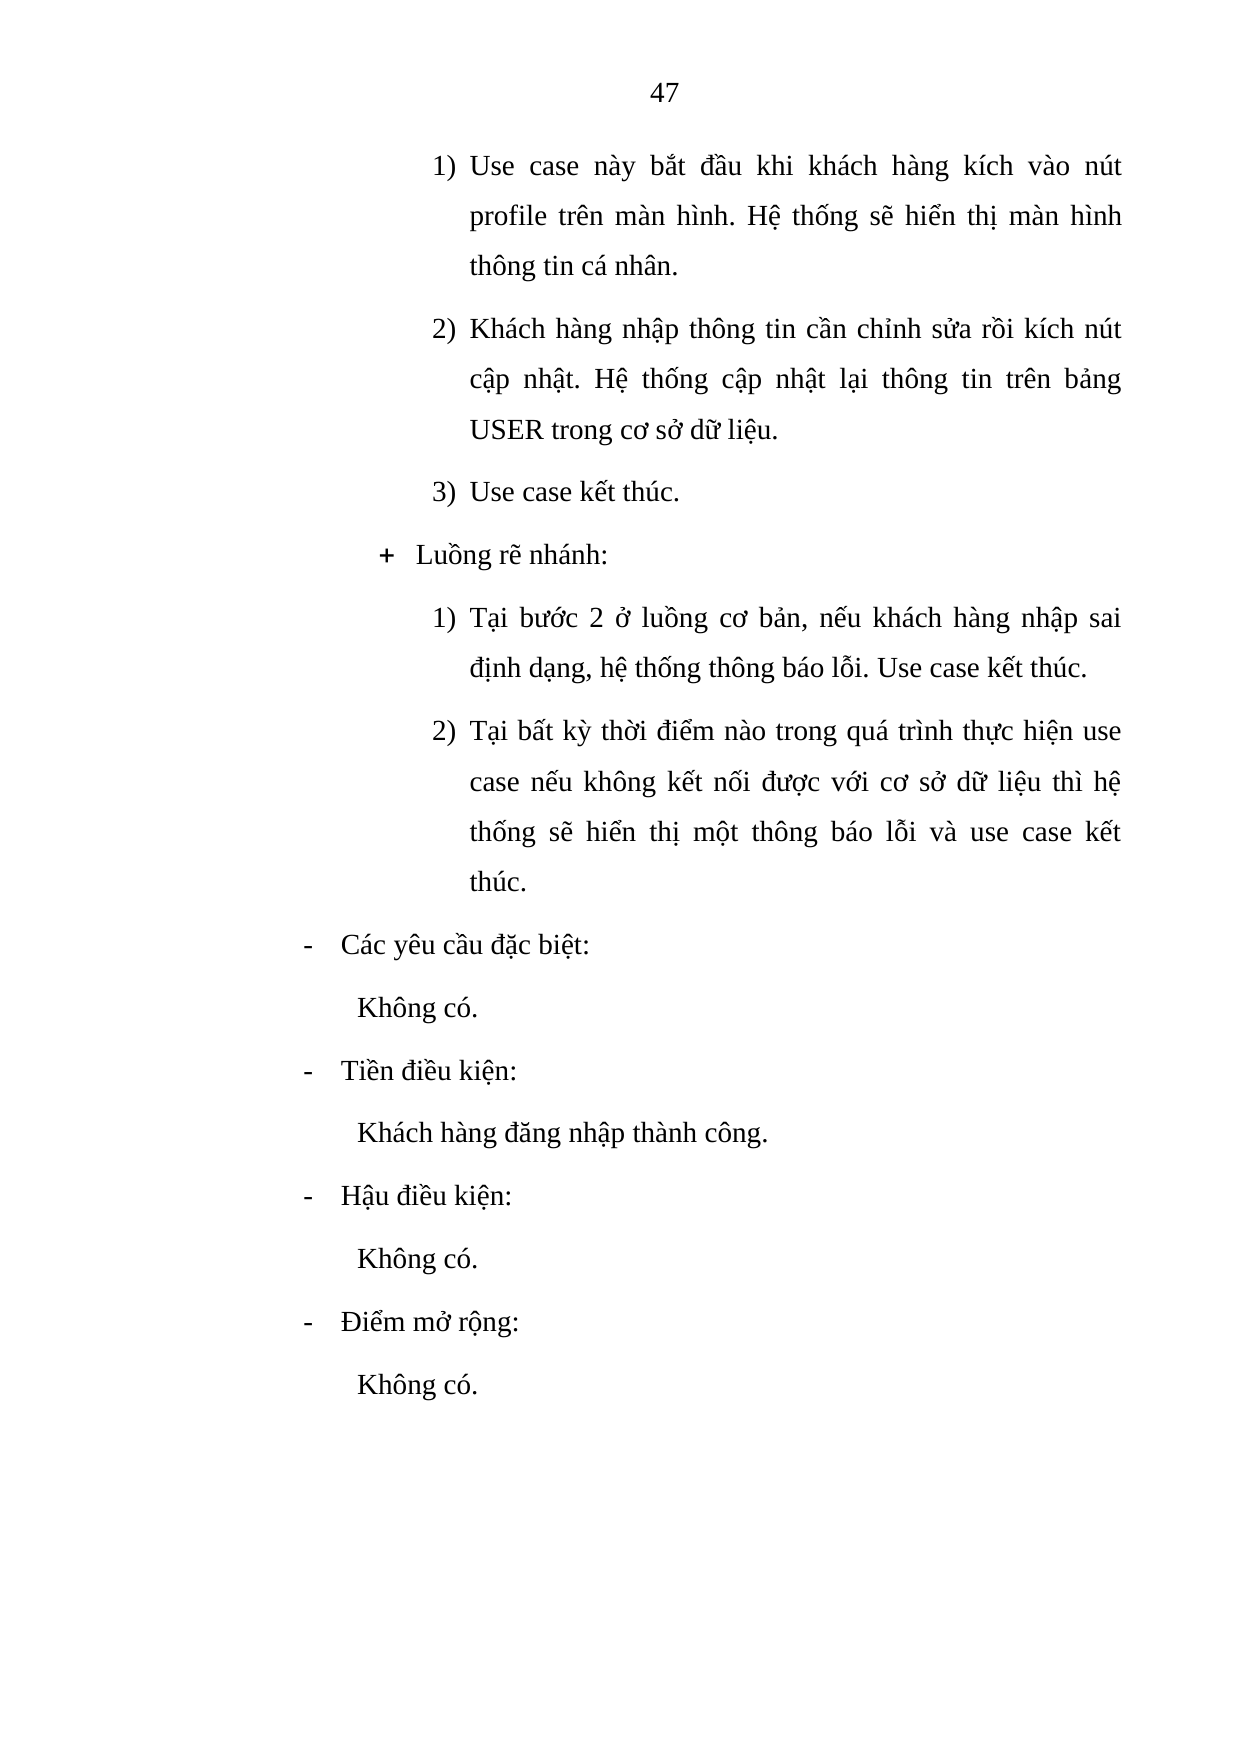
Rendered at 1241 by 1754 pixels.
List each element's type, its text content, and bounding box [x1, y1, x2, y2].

text Không có. [341, 1241, 1122, 1275]
text Tại bất kỳ thời điểm nào trong quá trình thực hiện use case nếu không kết nối được với cơ sở dữ liệu thì hệ thống sẽ hiển thị một thông báo lỗi và use case kết thúc. [432, 713, 1122, 898]
text Khách hàng đăng nhập thành công. [341, 1116, 1122, 1149]
list Tiền điều kiện: [303, 1053, 1122, 1086]
list Điểm mở rộng: [303, 1304, 1122, 1338]
text Không có. [357, 990, 1122, 1023]
list Luồng rẽ nhánh: [378, 537, 1122, 571]
text Không có. [341, 1367, 1122, 1400]
list Các yêu cầu đặc biệt: [303, 927, 1122, 961]
list Use case này bắt đầu khi khách hàng kích vào nút profile trên màn hình. Hệ thống sẽ hiển thị màn hình thông tin cá nhân. [432, 148, 1122, 282]
list Hậu điều kiện: [303, 1178, 1122, 1212]
list Tại bước 2 ở luồng cơ bản, nếu khách hàng nhập sai định dạng, hệ thống thông báo lỗi. Use case kết thúc. [432, 600, 1122, 684]
text Khách hàng nhập thông tin cần chỉnh sửa rồi kích nút cập nhật. Hệ thống cập nhật lại thông tin trên bảng USER trong cơ sở dữ liệu. [432, 311, 1122, 445]
text Use case kết thúc. [432, 474, 1122, 508]
